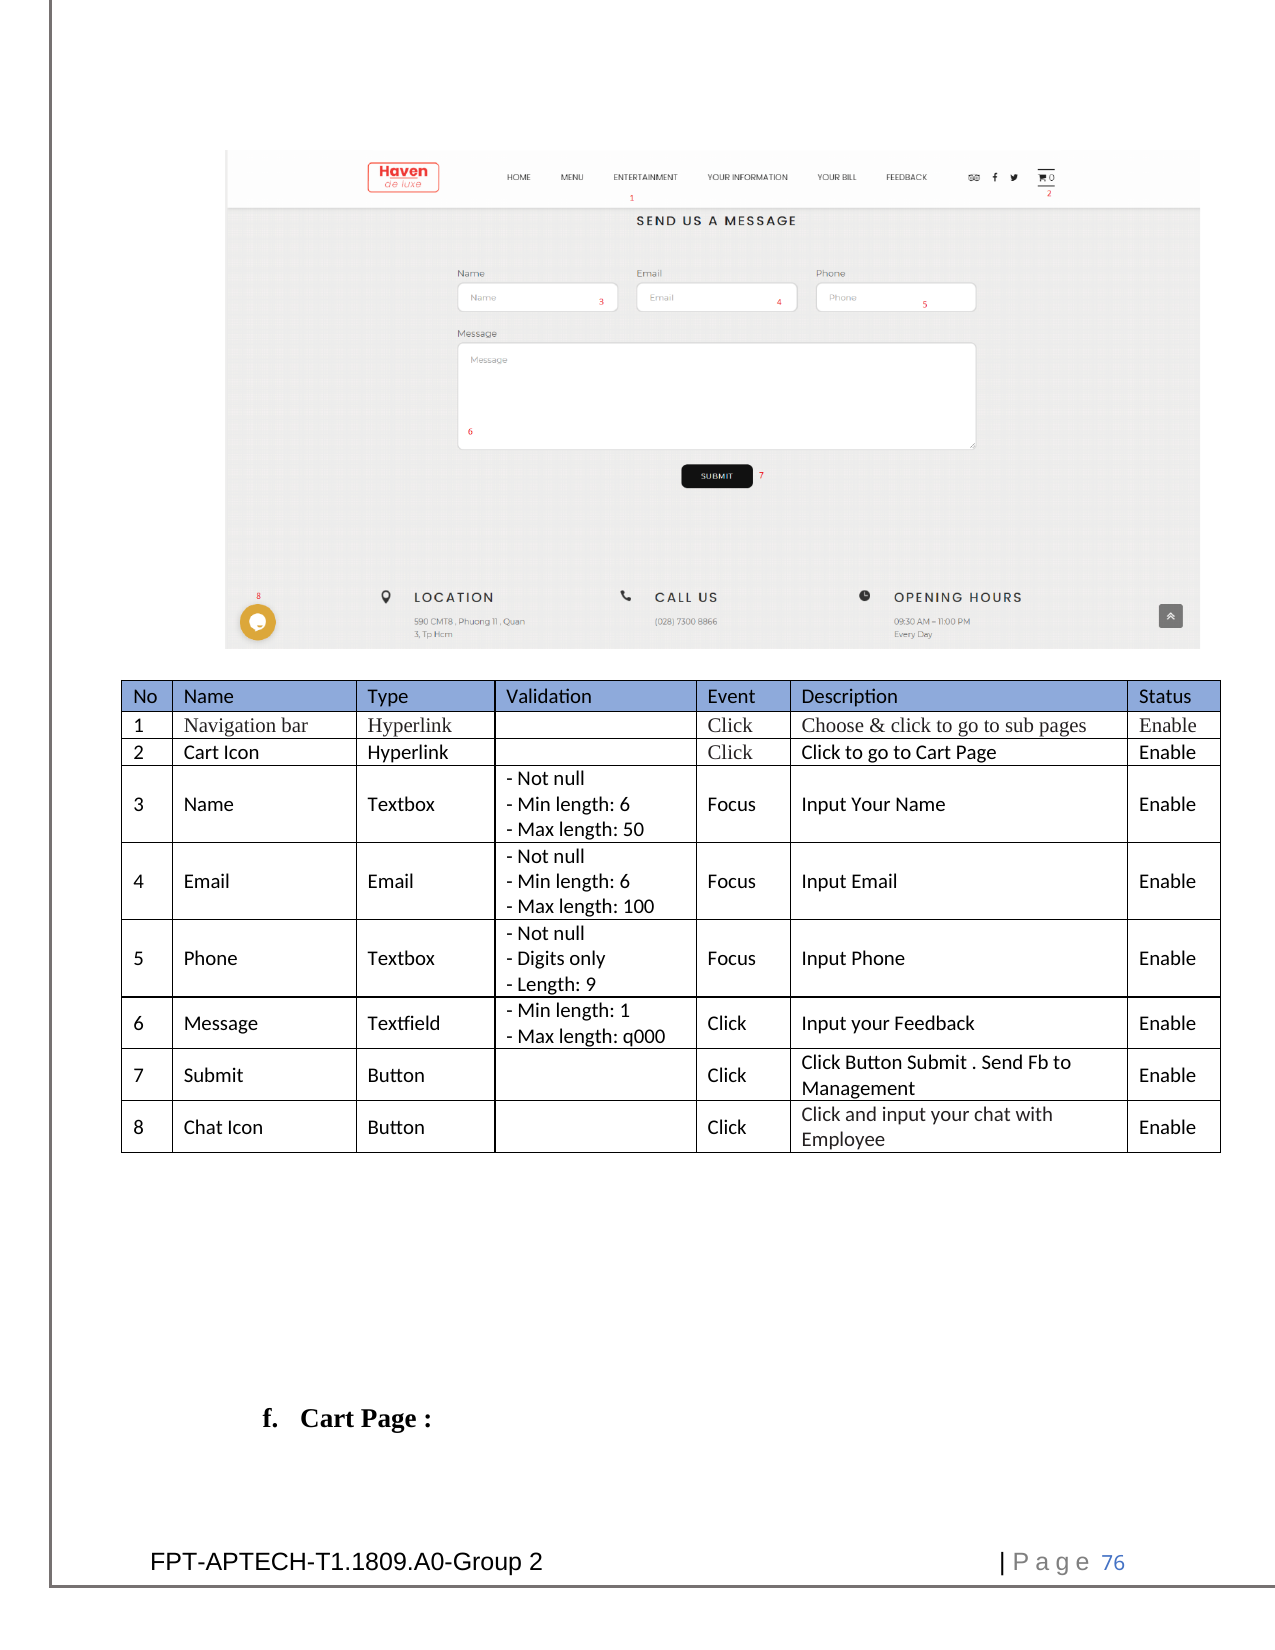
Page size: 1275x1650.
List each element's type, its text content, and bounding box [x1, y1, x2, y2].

table_cell - Not null - Min length: 6 - Max length: 50 [496, 766, 696, 842]
table_cell Input your Feedback [791, 998, 1127, 1048]
table_cell [496, 739, 696, 764]
table_cell - Not null - Digits only - Length: 9 [496, 920, 696, 996]
table_cell Enable [1128, 712, 1220, 738]
table_cell Enable [1128, 998, 1220, 1048]
table_cell Click [697, 739, 790, 764]
table_cell Button [357, 1101, 494, 1152]
table_cell Chat Icon [173, 1101, 356, 1152]
picture [225, 150, 1200, 649]
table_cell Textbox [357, 920, 494, 996]
table_cell Name [173, 766, 356, 842]
table_cell Click [697, 1101, 790, 1152]
table_header Status [1128, 681, 1220, 711]
table_cell Hyperlink [357, 739, 494, 764]
table_cell Textbox [357, 766, 494, 842]
table_cell Email [357, 843, 494, 919]
table_cell Navigation bar [173, 712, 356, 738]
table_cell Input Phone [791, 920, 1127, 996]
table_cell Message [173, 998, 356, 1048]
table_cell - Not null - Min length: 6 - Max length: 100 [496, 843, 696, 919]
table_cell 3 [122, 766, 172, 842]
table_cell Focus [697, 766, 790, 842]
table_cell Click to go to Cart Page [791, 739, 1127, 764]
table_cell 8 [122, 1101, 172, 1152]
table_cell [496, 1101, 696, 1152]
table_cell Click [697, 998, 790, 1048]
table_cell Enable [1128, 1049, 1220, 1100]
table_cell Enable [1128, 739, 1220, 764]
table_cell 6 [122, 998, 172, 1048]
table_header Type [357, 681, 494, 711]
table_cell Enable [1128, 1101, 1220, 1152]
table_cell Cart Icon [173, 739, 356, 764]
table_cell Input Your Name [791, 766, 1127, 842]
list Cart Page : [262, 1402, 1125, 1433]
table_cell 4 [122, 843, 172, 919]
table_cell Textfield [357, 998, 494, 1048]
table_cell Focus [697, 920, 790, 996]
table_cell 2 [122, 739, 172, 764]
table_header Validation [496, 681, 696, 711]
table_header No [122, 681, 172, 711]
table_cell Enable [1128, 766, 1220, 842]
table_header Name [173, 681, 356, 711]
table_cell Enable [1128, 920, 1220, 996]
table_cell [496, 712, 696, 738]
table_cell Choose & click to go to sub pages [791, 712, 1127, 738]
table_cell Click and input your chat with Employee [791, 1101, 1127, 1152]
table_cell 1 [122, 712, 172, 738]
table_cell - Min length: 1 - Max length: q000 [496, 998, 696, 1048]
table_header Event [697, 681, 790, 711]
table_cell [496, 1049, 696, 1100]
table_header Description [791, 681, 1127, 711]
table_cell Enable [1128, 843, 1220, 919]
table_cell Click [697, 712, 790, 738]
table_cell Email [173, 843, 356, 919]
table_cell Focus [697, 843, 790, 919]
table_cell Input Email [791, 843, 1127, 919]
table_cell Phone [173, 920, 356, 996]
table_cell 5 [122, 920, 172, 996]
table_cell Submit [173, 1049, 356, 1100]
table_cell Click [697, 1049, 790, 1100]
table_cell Hyperlink [357, 712, 494, 738]
table_cell 7 [122, 1049, 172, 1100]
table_cell Click Button Submit . Send Fb to Management [791, 1049, 1127, 1100]
table_cell Button [357, 1049, 494, 1100]
